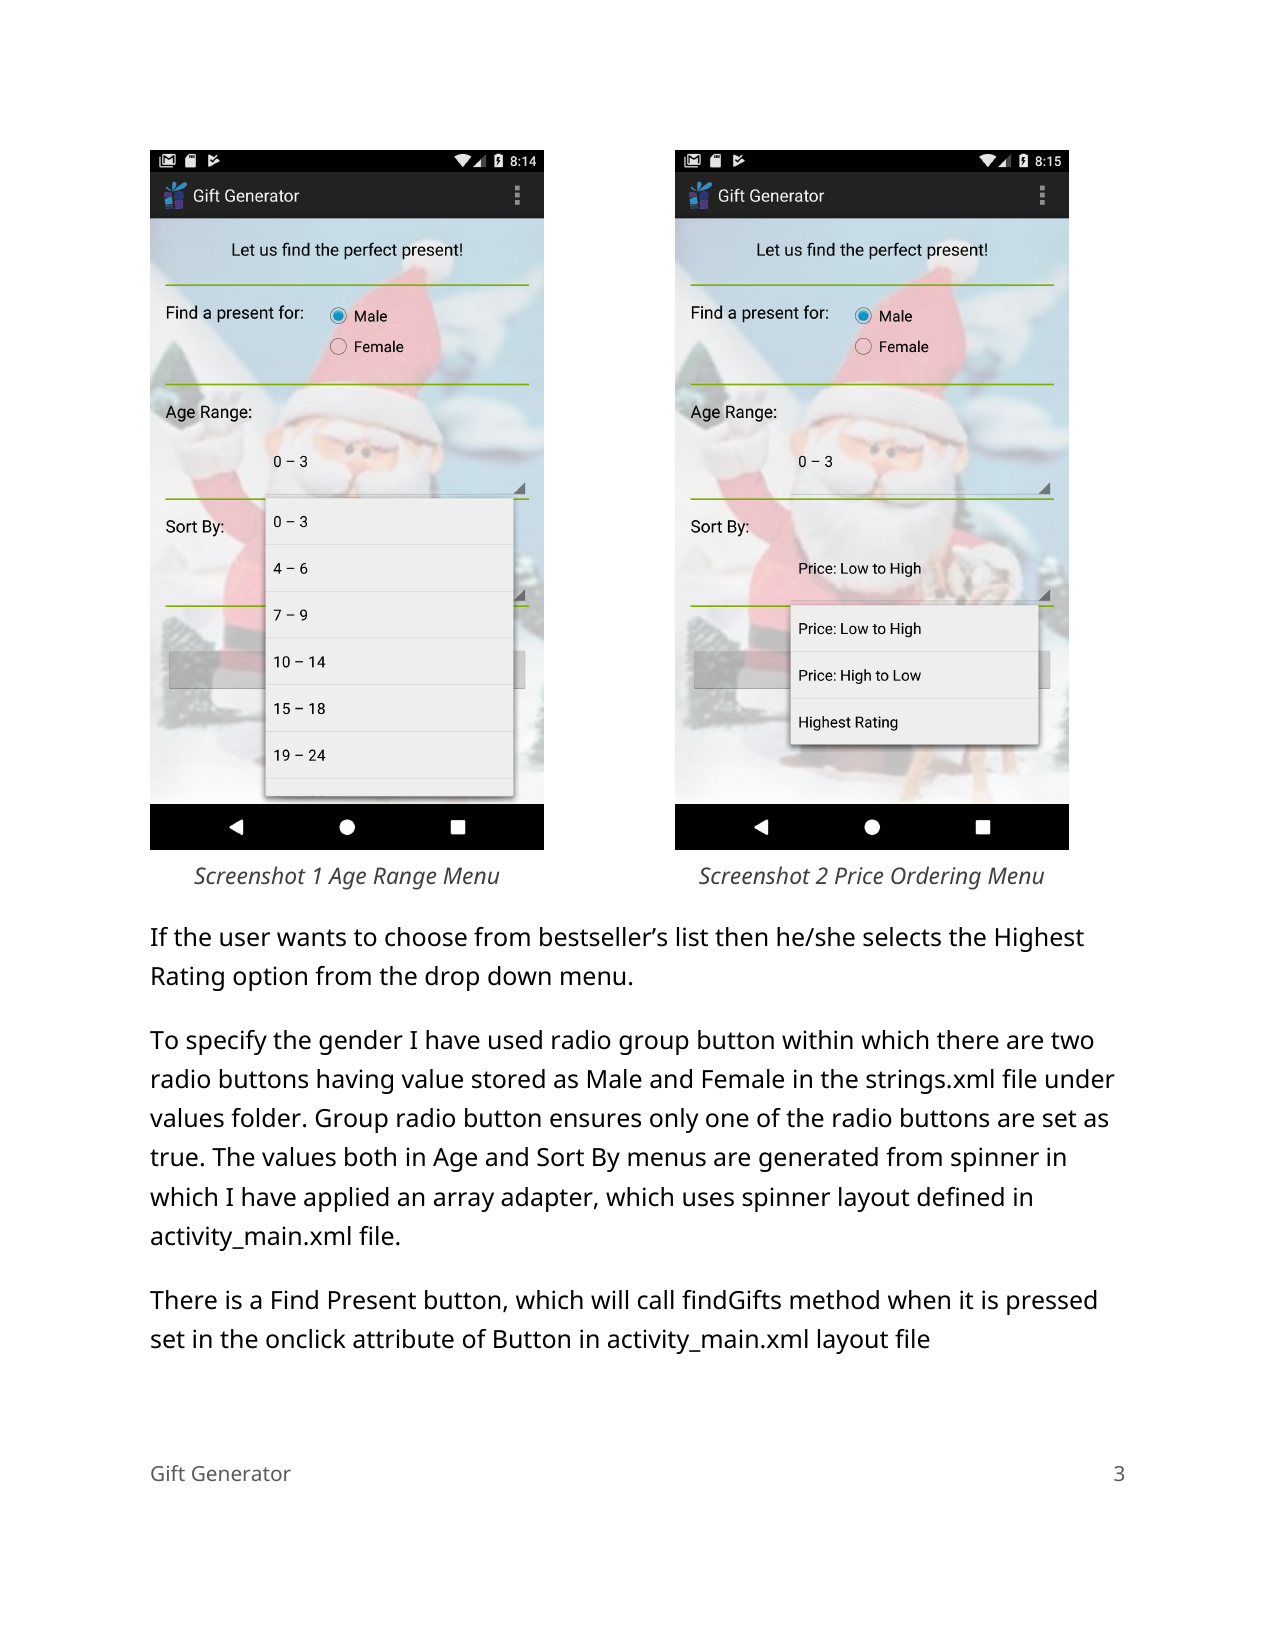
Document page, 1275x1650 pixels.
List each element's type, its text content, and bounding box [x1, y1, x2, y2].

picture [675, 150, 1069, 850]
text To specify the gender I have used radio group button within which there are two radio buttons having value stored as Male and Female in the strings.xml file under values folder. Group radio button ensures only one of the radio buttons are set as true. The values both in Age and Sort By menus are generated from spinner in which I have applied an array adapter, which uses spinner layout defined in activity_main.xml file. [150, 1023, 1125, 1252]
text There is a Find Present button, which will call findGifts method when it is pressed set in the onclick attribute of Button in activity_main.xml layout file [150, 1283, 1125, 1356]
text If If the user wants to choose from bestseller’s list then he/she selects the Highest Rating option from the drop down menu. [150, 880, 1125, 992]
picture [150, 150, 544, 850]
